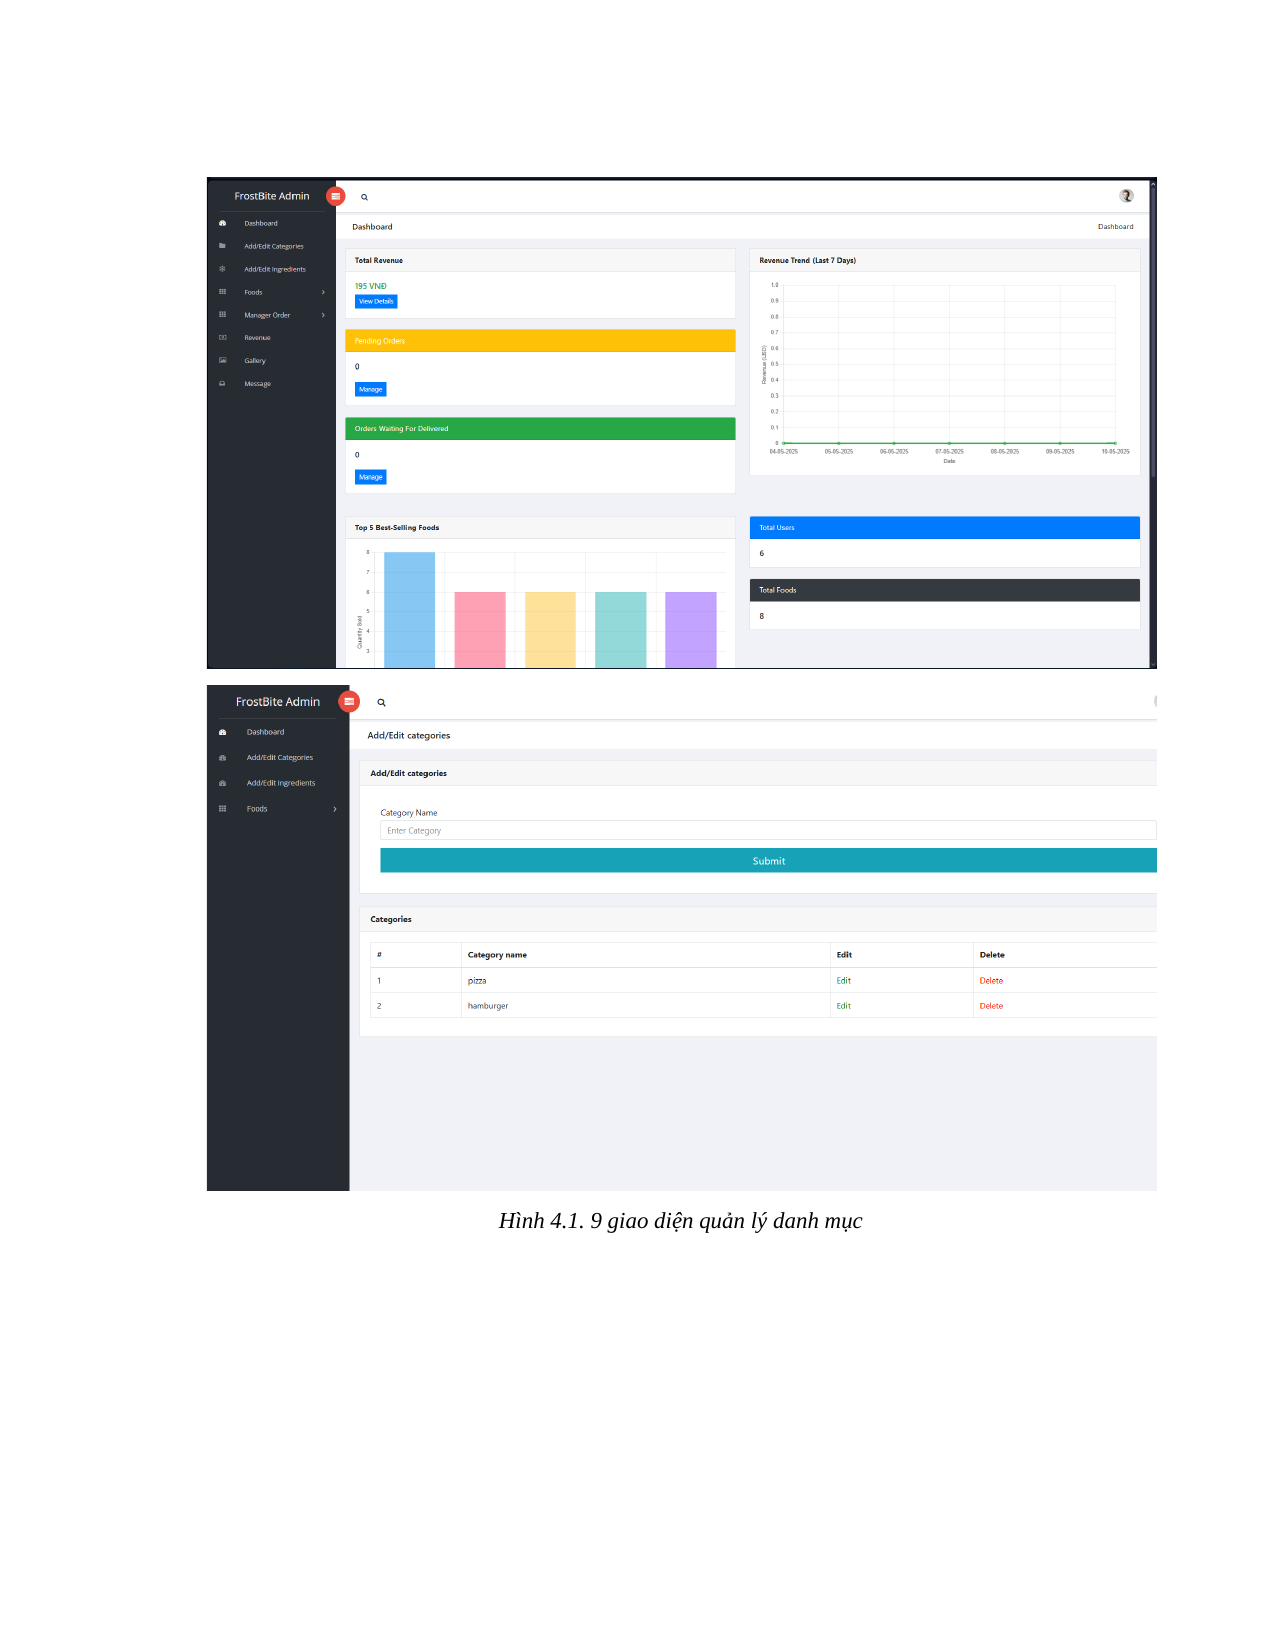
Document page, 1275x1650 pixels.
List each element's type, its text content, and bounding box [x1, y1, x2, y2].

text Hình 4.1. 9 giao diện quản lý danh mục [207, 1207, 1157, 1234]
picture [206, 177, 1157, 669]
picture [206, 685, 1157, 1191]
